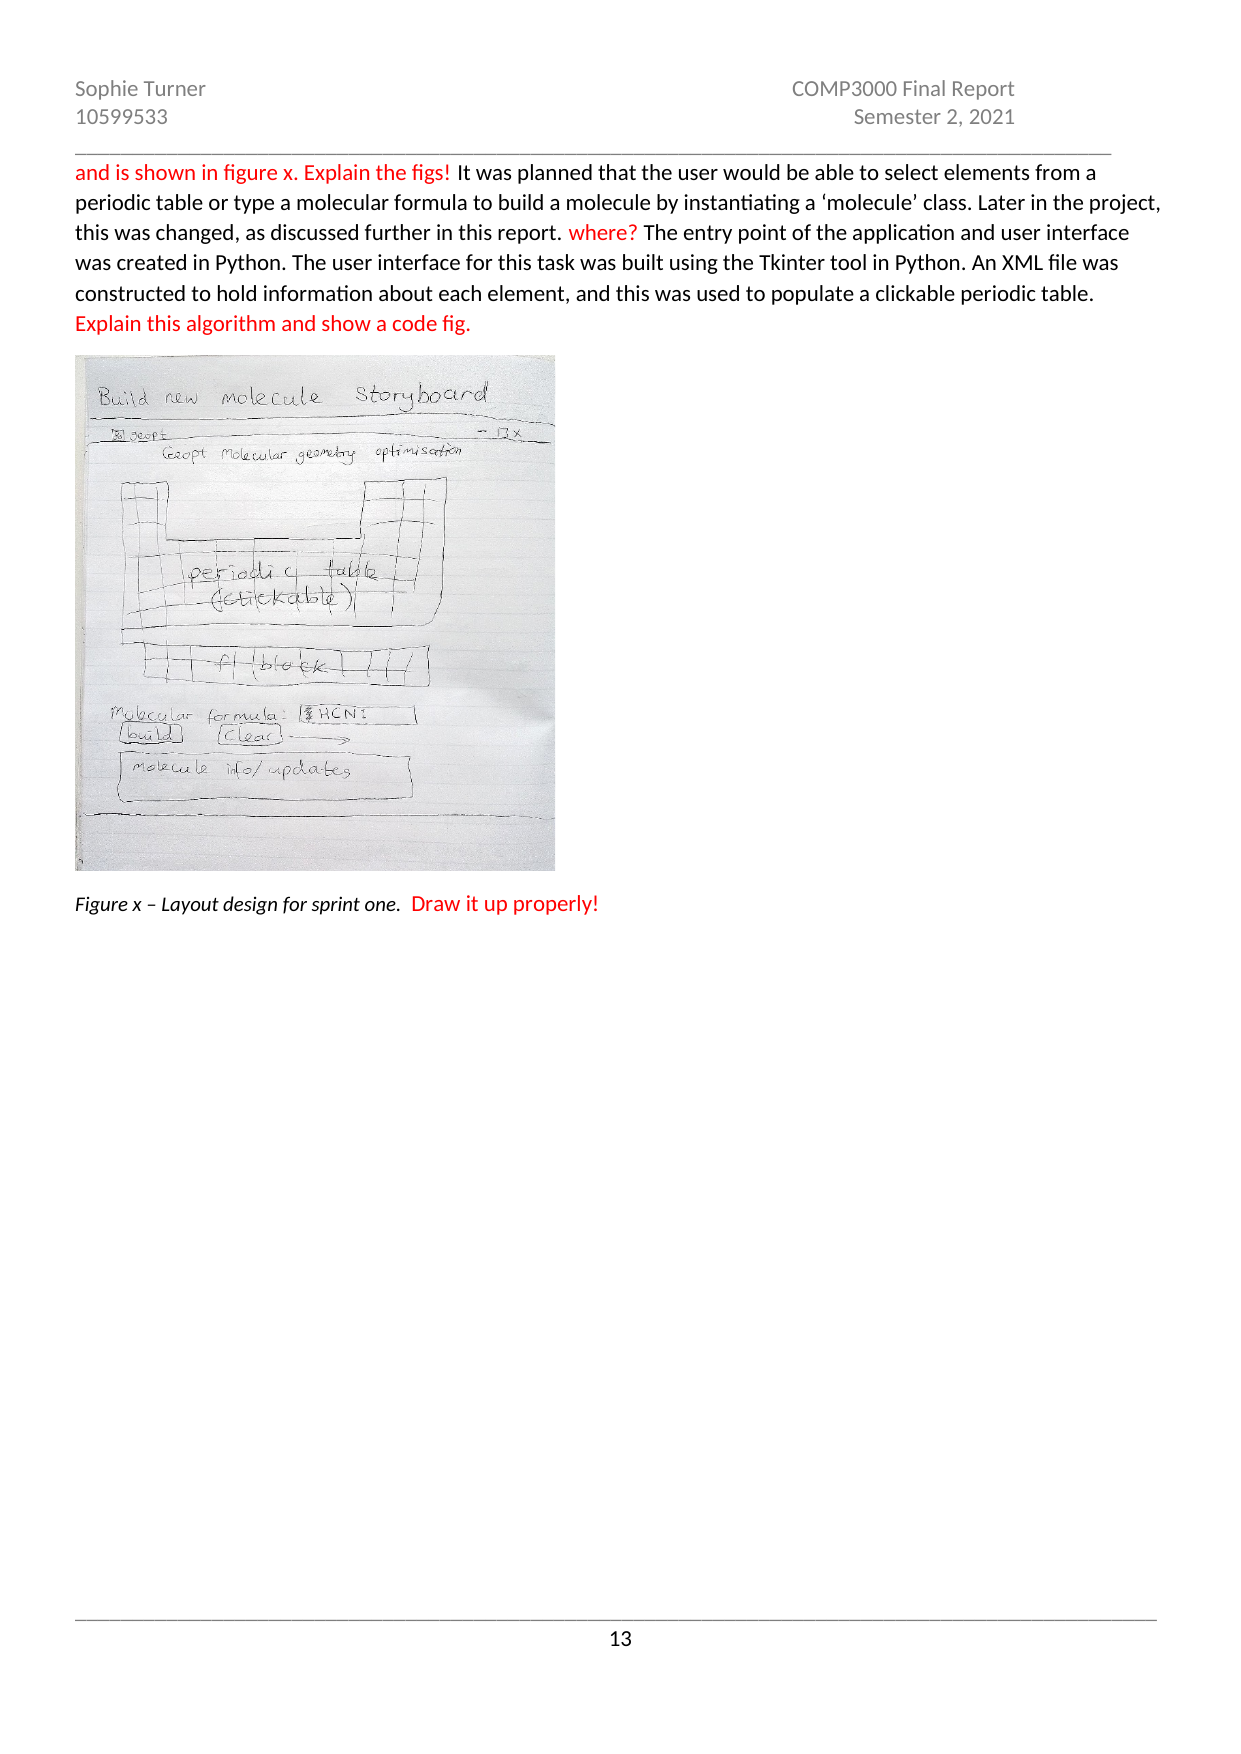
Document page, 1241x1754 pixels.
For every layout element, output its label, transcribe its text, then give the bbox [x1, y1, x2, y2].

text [75, 158, 1165, 337]
picture [75, 355, 556, 871]
text Figure x – Layout design for sprint one. Draw it up properly! [75, 889, 1165, 917]
